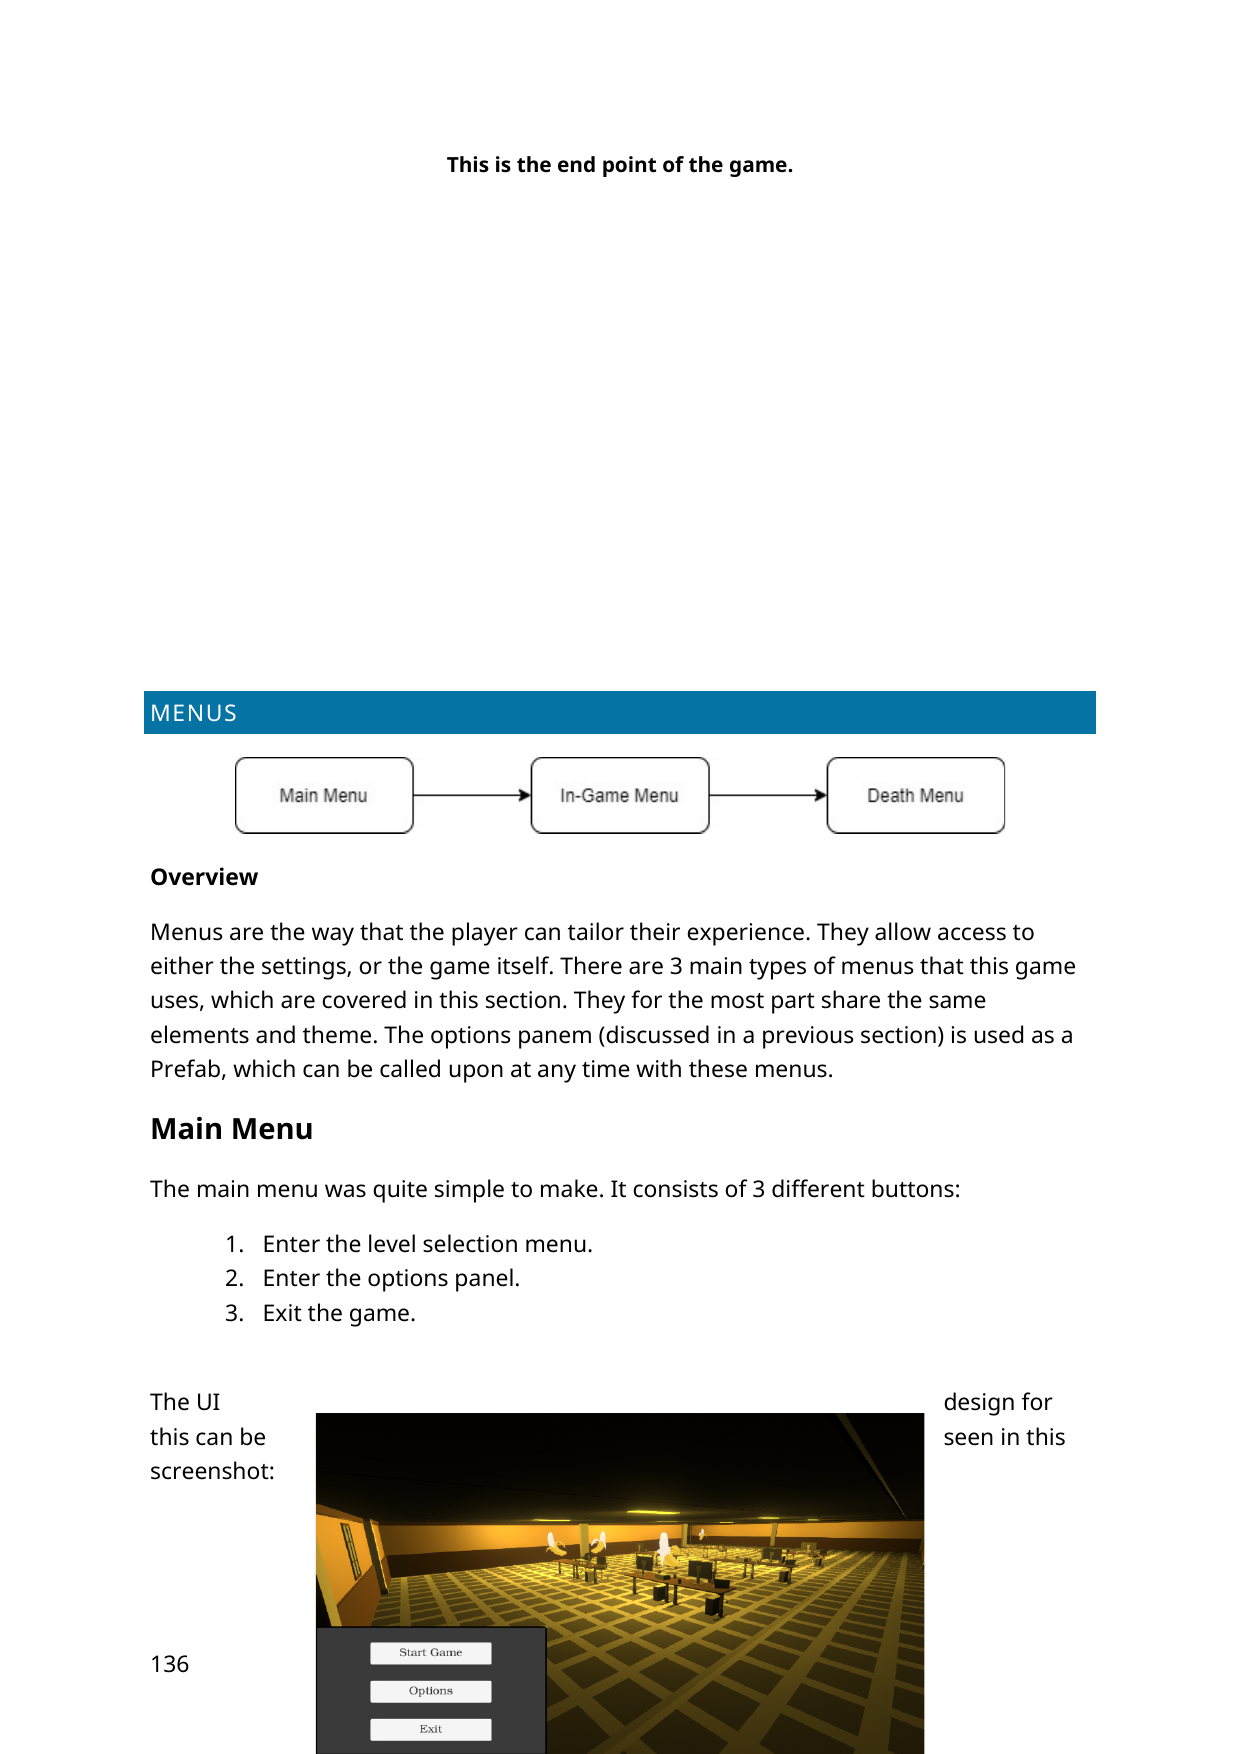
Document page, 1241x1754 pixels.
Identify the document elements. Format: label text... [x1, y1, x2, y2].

list Enter the level selection menu. [225, 1228, 1090, 1259]
picture [315, 1413, 925, 1754]
picture [235, 757, 1006, 834]
text Menus are the way that the player can tailor their experience. They allow access to either the settings, or the game itself. There are 3 main types of menus that this game uses, which are covered in this section. They for the most part share the same elements and theme. The options panem (discussed in a previous section) is used as a Prefab, which can be called upon at any time with these menus. [150, 916, 1090, 1084]
list Exit the game. [225, 1297, 1090, 1328]
text Main Menu [150, 1108, 1090, 1148]
subtitle Menus [150, 697, 1090, 728]
text This is the end point of the game. [150, 150, 1090, 178]
text The main menu was quite simple to make. It consists of 3 different buttons: [150, 1173, 1090, 1204]
list Enter the options panel. [225, 1262, 1090, 1294]
text The UI design for this can be seen in this screenshot: [150, 1386, 1090, 1486]
text Overview [150, 860, 1090, 892]
